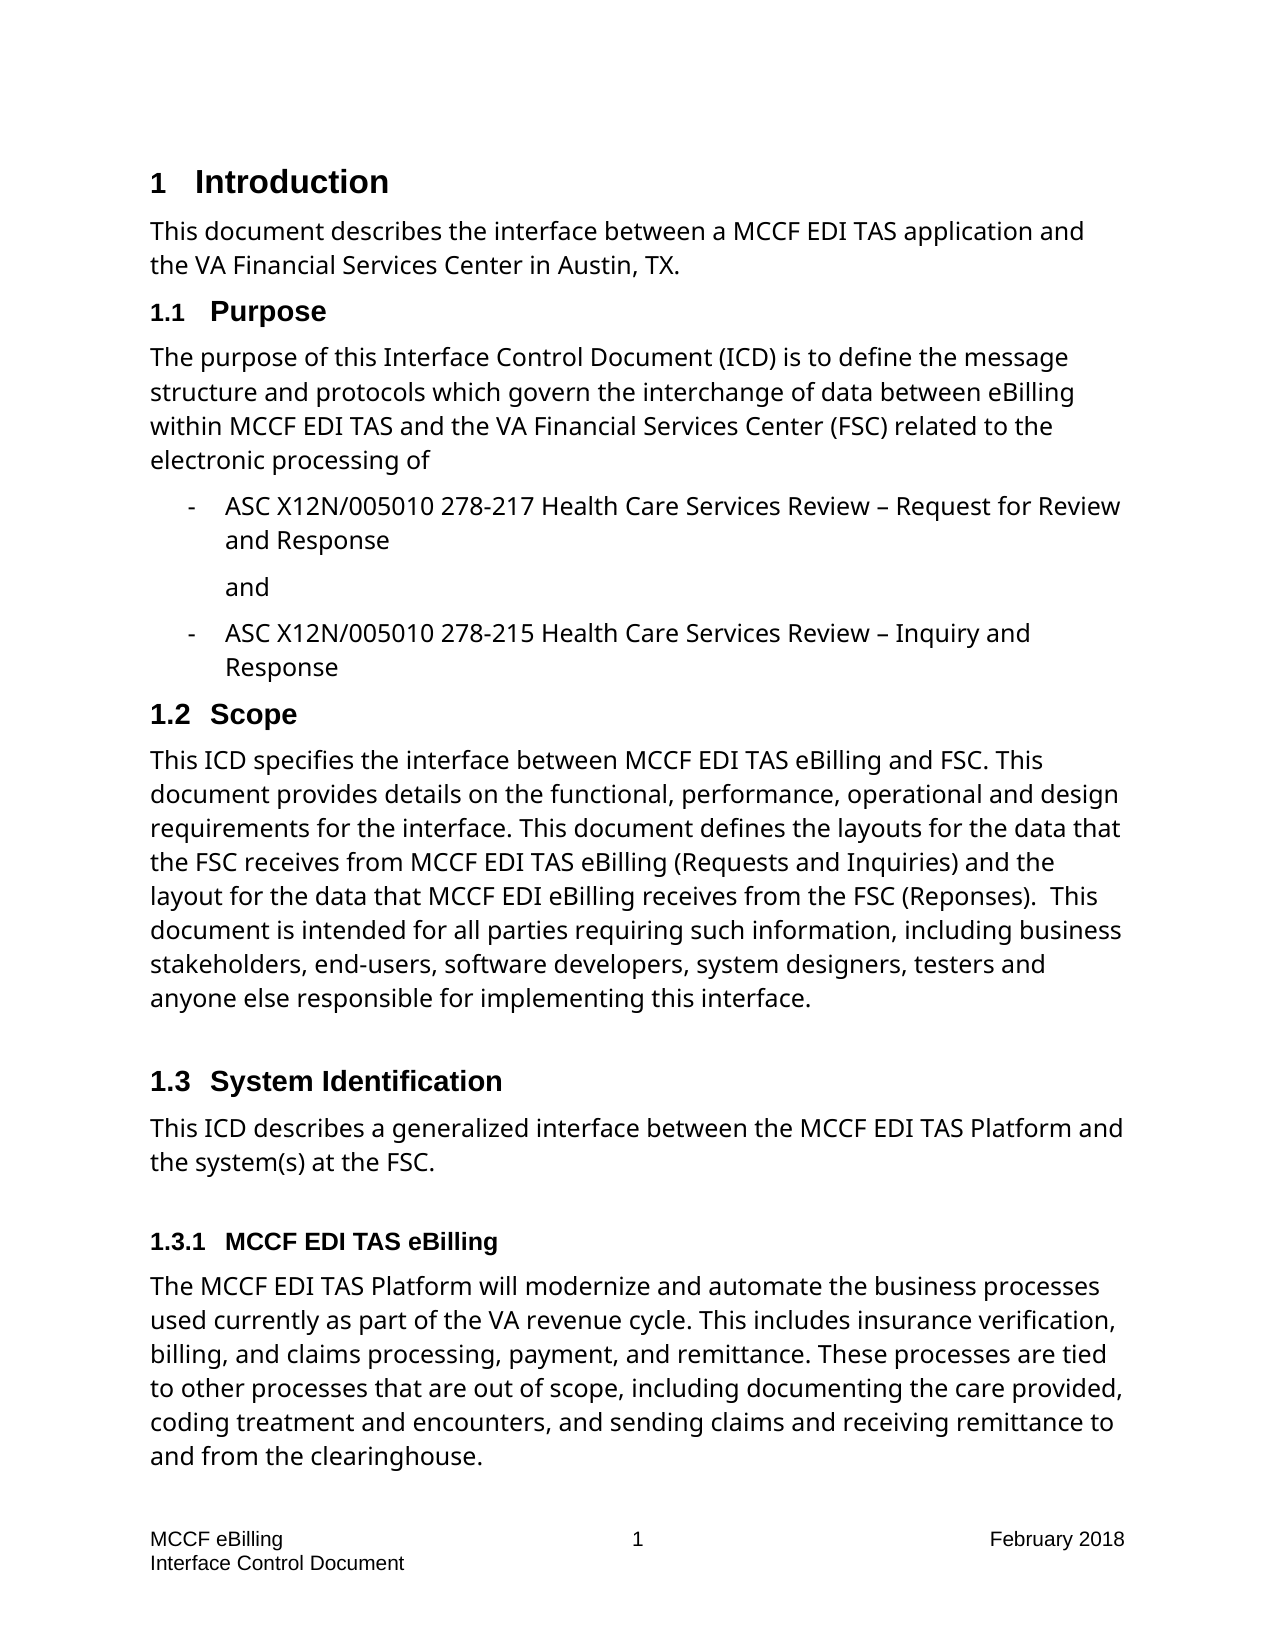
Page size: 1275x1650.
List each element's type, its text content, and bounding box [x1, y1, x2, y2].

list ASC X12N/005010 278-217 Health Care Services Review – Request for Review and Response [187, 489, 1125, 557]
subtitle MCCF EDI TAS eBilling [150, 1227, 1125, 1256]
subtitle Introduction [150, 162, 1125, 201]
subtitle Scope [150, 697, 1125, 730]
text This ICD specifies the interface between MCCF EDI TAS eBilling and FSC. This document provides details on the functional, performance, operational and design requirements for the interface. This document defines the layouts for the data that the FSC receives from MCCF EDI TAS eBilling (Requests and Inquiries) and the layout for the data that MCCF EDI eBilling receives from the FSC (Reponses). This document is intended for all parties requiring such information, including business stakeholders, end-users, software developers, system designers, testers and anyone else responsible for implementing this interface. [150, 743, 1125, 1015]
subtitle Purpose [150, 294, 1125, 328]
text The purpose of this Interface Control Document (ICD) is to define the message structure and protocols which govern the interchange of data between eBilling within MCCF EDI TAS and the VA Financial Services Center (FSC) related to the electronic processing of [150, 340, 1125, 476]
text and [225, 569, 1125, 603]
subtitle System Identification [150, 1064, 1125, 1098]
text The MCCF EDI TAS Platform will modernize and automate the business processes used currently as part of the VA revenue cycle. This includes insurance verification, billing, and claims processing, payment, and remittance. These processes are tied to other processes that are out of scope, including documenting the care provided, coding treatment and encounters, and sending claims and receiving remittance to and from the clearinghouse. [150, 1268, 1125, 1473]
text This document describes the interface between a MCCF EDI TAS application and the VA Financial Services Center in Austin, TX. [150, 213, 1125, 282]
list ASC X12N/005010 278-215 Health Care Services Review – Inquiry and Response [187, 616, 1125, 684]
text This ICD describes a generalized interface between the MCCF EDI TAS Platform and the system(s) at the FSC. [150, 1110, 1125, 1178]
